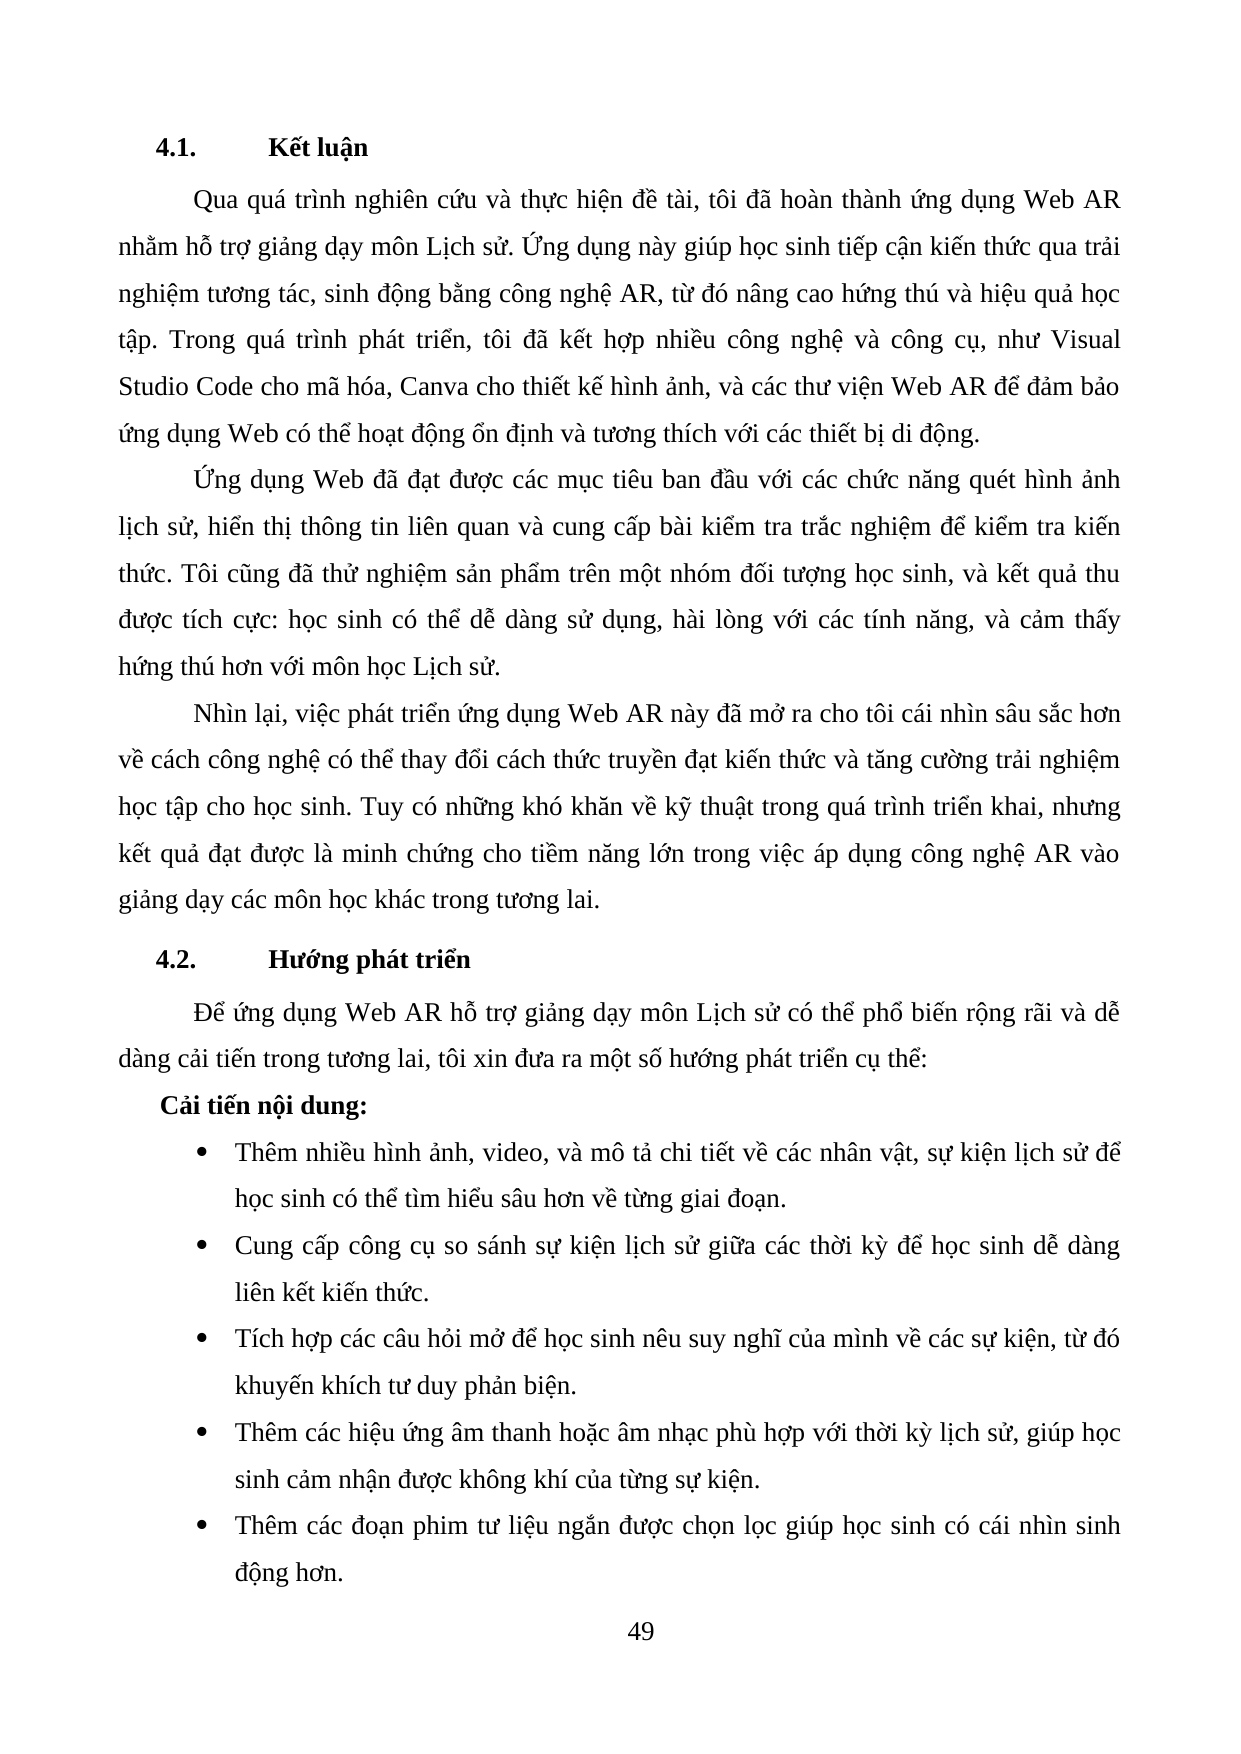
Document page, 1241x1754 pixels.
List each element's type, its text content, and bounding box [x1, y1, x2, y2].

text Qua quá trình nghiên cứu và thực hiện đề tài, tôi đã hoàn thành ứng dụng Web AR nhằm hỗ trợ giảng dạy môn Lịch sử. Ứng dụng này giúp học sinh tiếp cận kiến thức qua trải nghiệm tương tác, sinh động bằng công nghệ AR, từ đó nâng cao hứng thú và hiệu quả học tập. Trong quá trình phát triển, tôi đã kết hợp nhiều công nghệ và công cụ, như Visual Studio Code cho mã hóa, Canva cho thiết kế hình ảnh, và các thư viện Web AR để đảm bảo ứng dụng Web có thể hoạt động ổn định và tương thích với các thiết bị di động. [118, 183, 1122, 448]
list Cung cấp công cụ so sánh sự kiện lịch sử giữa các thời kỳ để học sinh dễ dàng liên kết kiến thức. [197, 1229, 1122, 1307]
list Thêm các đoạn phim tư liệu ngắn được chọn lọc giúp học sinh có cái nhìn sinh động hơn. [197, 1509, 1122, 1587]
text Nhìn lại, việc phát triển ứng dụng Web AR này đã mở ra cho tôi cái nhìn sâu sắc hơn về cách công nghệ có thể thay đổi cách thức truyền đạt kiến thức và tăng cường trải nghiệm học tập cho học sinh. Tuy có những khó khăn về kỹ thuật trong quá trình triển khai, nhưng kết quả đạt được là minh chứng cho tiềm năng lớn trong việc áp dụng công nghệ AR vào giảng dạy các môn học khác trong tương lai. [118, 697, 1122, 915]
text Để ứng dụng Web AR hỗ trợ giảng dạy môn Lịch sử có thể phổ biến rộng rãi và dễ dàng cải tiến trong tương lai, tôi xin đưa ra một số hướng phát triển cụ thể: [118, 996, 1122, 1073]
text Cải tiến nội dung: [118, 1089, 1122, 1120]
list Tích hợp các câu hỏi mở để học sinh nêu suy nghĩ của mình về các sự kiện, từ đó khuyến khích tư duy phản biện. [197, 1322, 1122, 1400]
subtitle Hướng phát triển [156, 943, 1122, 974]
list Thêm nhiều hình ảnh, video, và mô tả chi tiết về các nhân vật, sự kiện lịch sử để học sinh có thể tìm hiểu sâu hơn về từng giai đoạn. [197, 1136, 1122, 1213]
text Ứng dụng Web đã đạt được các mục tiêu ban đầu với các chức năng quét hình ảnh lịch sử, hiển thị thông tin liên quan và cung cấp bài kiểm tra trắc nghiệm để kiểm tra kiến thức. Tôi cũng đã thử nghiệm sản phẩm trên một nhóm đối tượng học sinh, và kết quả thu được tích cực: học sinh có thể dễ dàng sử dụng, hài lòng với các tính năng, và cảm thấy hứng thú hơn với môn học Lịch sử. [118, 463, 1122, 681]
list Thêm các hiệu ứng âm thanh hoặc âm nhạc phù hợp với thời kỳ lịch sử, giúp học sinh cảm nhận được không khí của từng sự kiện. [197, 1416, 1122, 1494]
subtitle Kết luận [156, 131, 1122, 162]
